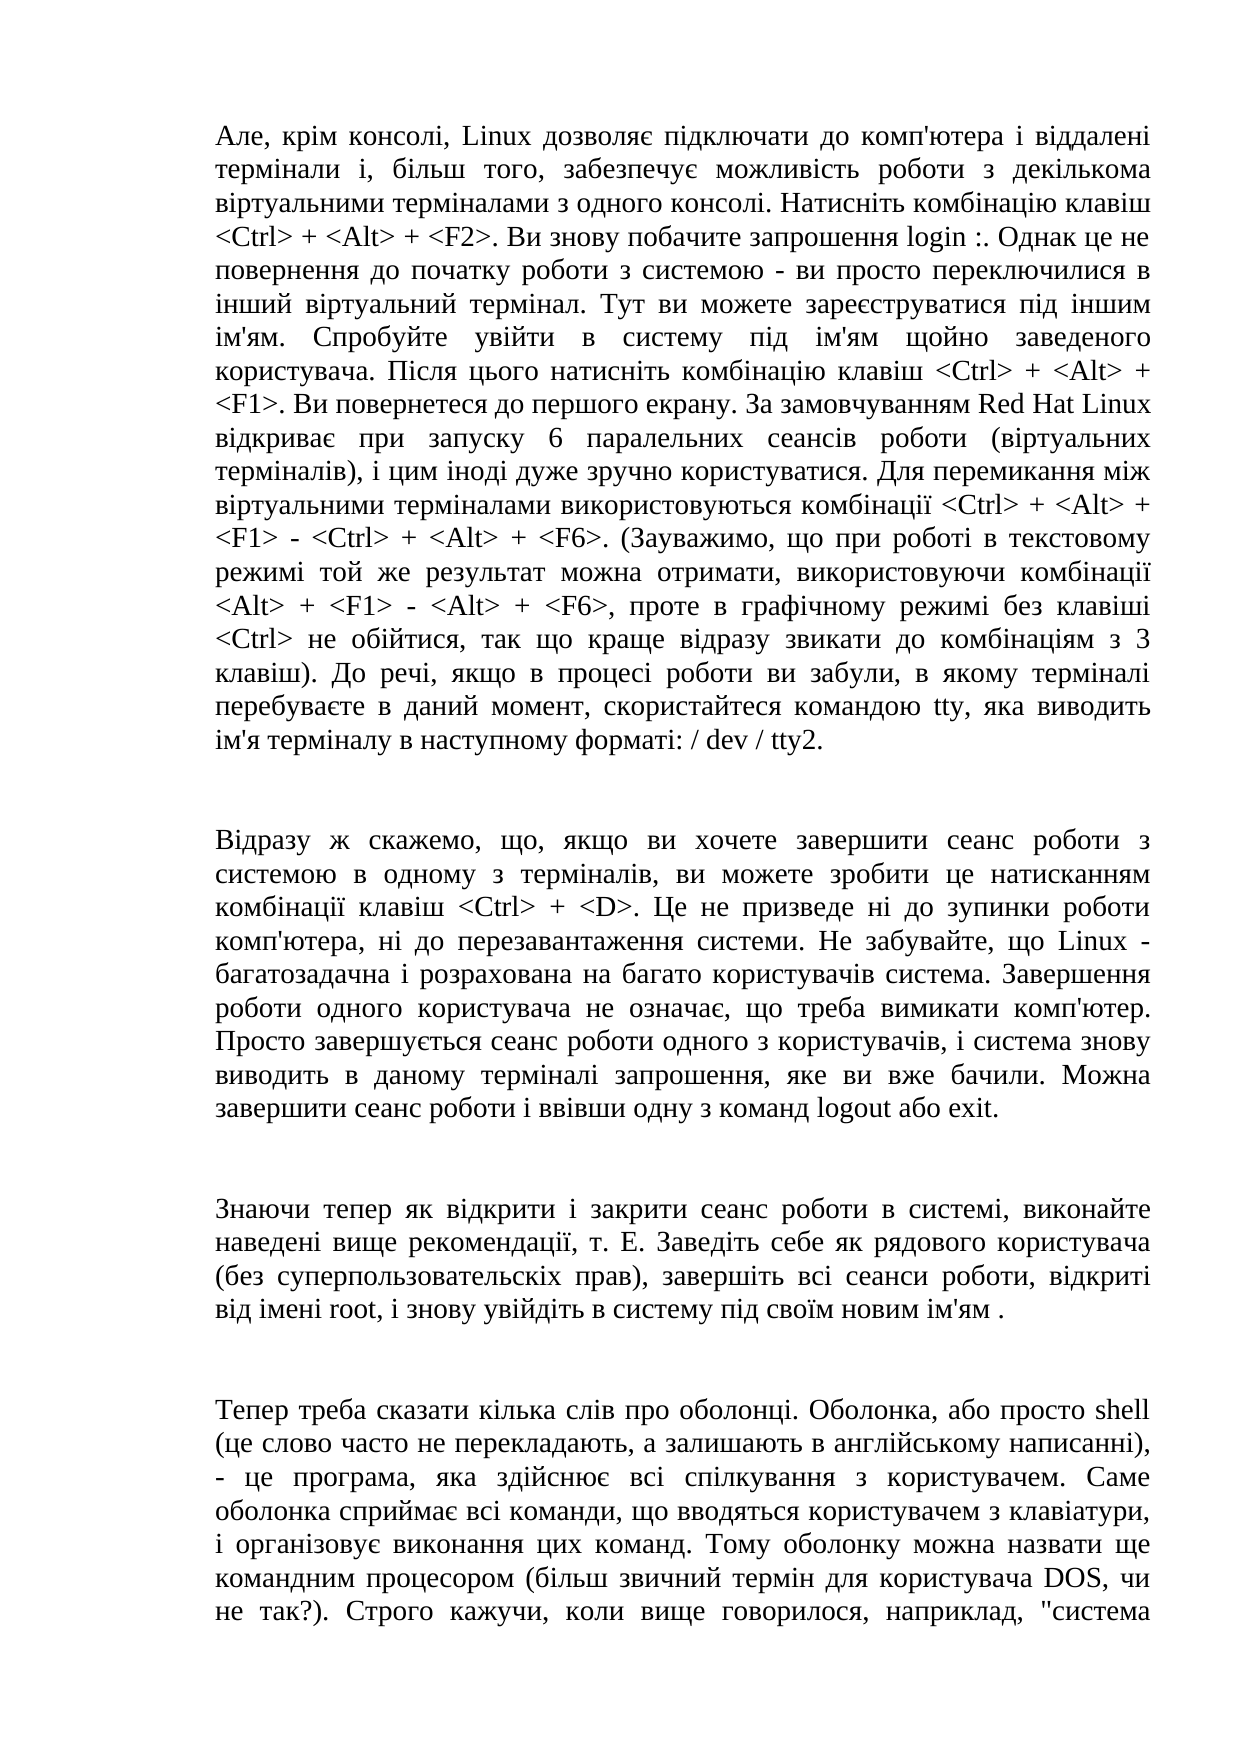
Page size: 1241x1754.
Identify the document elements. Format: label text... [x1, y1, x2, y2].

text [215, 1392, 1152, 1627]
text Але, крім консолі, Linux дозволяє підключати до комп'ютера і віддалені термінали і, більш того, забезпечує можливість роботи з декількома віртуальними терміналами з одного консолі. Натисніть комбінацію клавіш <Ctrl> + <Alt> + <F2>. Ви знову побачите запрошення login :. Однак це не повернення до початку роботи з системою - ви просто переключилися в інший віртуальний термінал. Тут ви можете зареєструватися під іншим ім'ям. Спробуйте увійти в систему під ім'ям щойно заведеного користувача. Після цього натисніть комбінацію клавіш <Ctrl> + <Alt> + <F1>. Ви повернетеся до першого екрану. За замовчуванням Red Hat Linux відкриває при запуску 6 паралельних сеансів роботи (віртуальних терміналів), і цим іноді дуже зручно користуватися. Для перемикання між віртуальними терміналами використовуються комбінації <Ctrl> + <Alt> + <F1> - <Ctrl> + <Alt> + <F6>. (Зауважимо, що при роботі в текстовому режимі той же результат можна отримати, використовуючи комбінації <Alt> + <F1> - <Alt> + <F6>, проте в графічному режимі без клавіші <Ctrl> не обійтися, так що краще відразу звикати до комбінаціям з 3 клавіш). До речі, якщо в процесі роботи ви забули, в якому терміналі перебуваєте в даний момент, скористайтеся командою tty, яка виводить ім'я терміналу в наступному форматі: / dev / tty2. [215, 118, 1152, 755]
text Знаючи тепер як відкрити і закрити сеанс роботи в системі, виконайте наведені вище рекомендації, т. Е. Заведіть себе як рядового користувача (без суперпользовательскіх прав), завершіть всі сеанси роботи, відкриті від імені root, і знову увійдіть в систему під своїм новим ім'ям . [215, 1191, 1152, 1325]
text Відразу ж скажемо, що, якщо ви хочете завершити сеанс роботи з системою в одному з терміналів, ви можете зробити це натисканням комбінації клавіш <Ctrl> + <D>. Це не призведе ні до зупинки роботи комп'ютера, ні до перезавантаження системи. Не забувайте, що Linux - багатозадачна і розрахована на багато користувачів система. Завершення роботи одного користувача не означає, що треба вимикати комп'ютер. Просто завершується сеанс роботи одного з користувачів, і система знову виводить в даному терміналі запрошення, яке ви вже бачили. Можна завершити сеанс роботи і ввівши одну з команд logout або exit. [215, 822, 1152, 1124]
